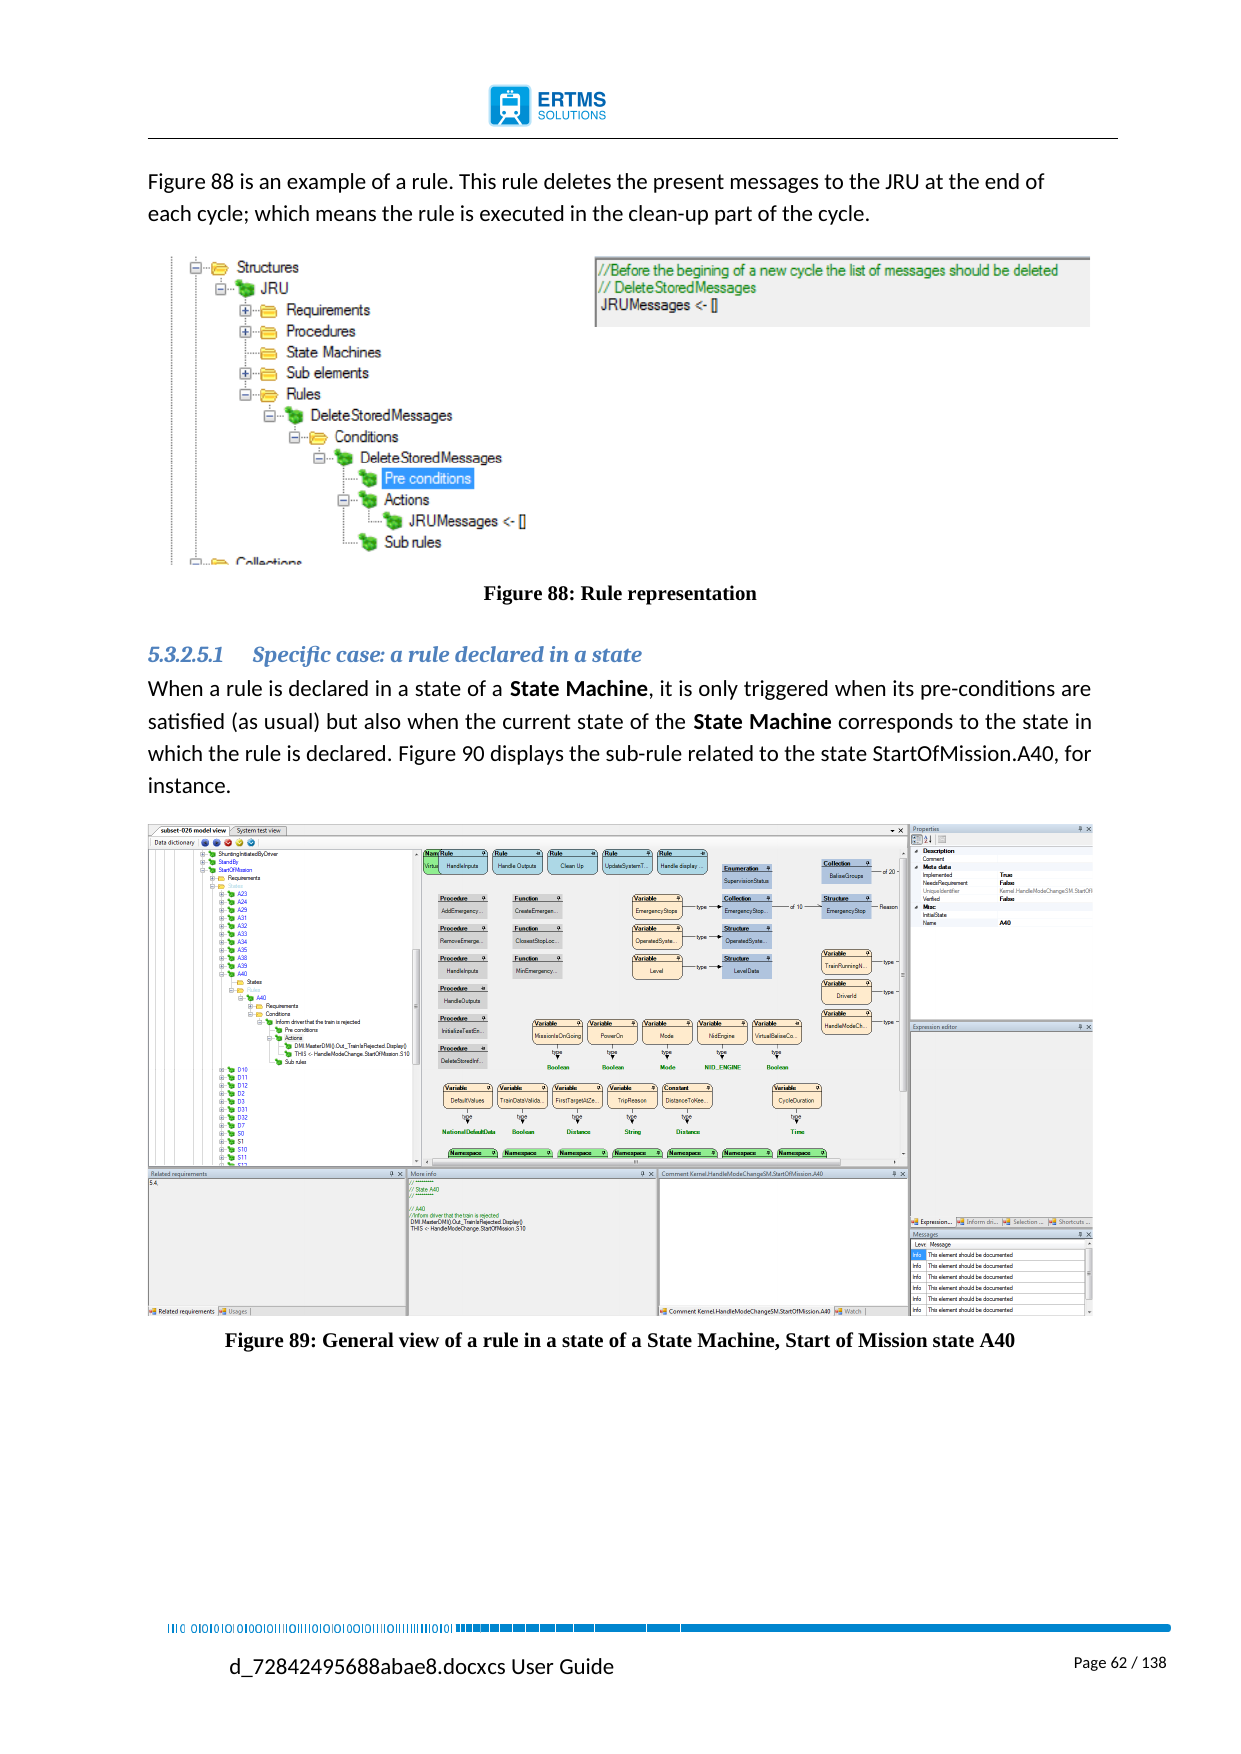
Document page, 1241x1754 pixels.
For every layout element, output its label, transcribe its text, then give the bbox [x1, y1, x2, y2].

text Figure 88 is an example of a rule. This rule deletes the present messages to the JRU at the end of each cycle; which means the rule is executed in the clean-up part of the cycle. [148, 167, 1093, 227]
text When a rule is declared in a state of a State Machine, it is only triggered when its pre-conditions are satisfied (as usual) but also when the current state of the State Machine corresponds to the state in which the rule is declared. Figure 90 displays the sub-rule related to the state StartOfMission.A40, for instance. [148, 674, 1093, 799]
subtitle Specific case: a rule declared in a state [148, 642, 1093, 668]
text Figure 89: General view of a rule in a state of a State Machine, Start of Mission state A40 [148, 1328, 1093, 1352]
text Figure 88: Rule representation [148, 580, 1093, 604]
picture [477, 73, 617, 138]
picture [167, 1624, 1171, 1633]
picture [147, 824, 1093, 1316]
